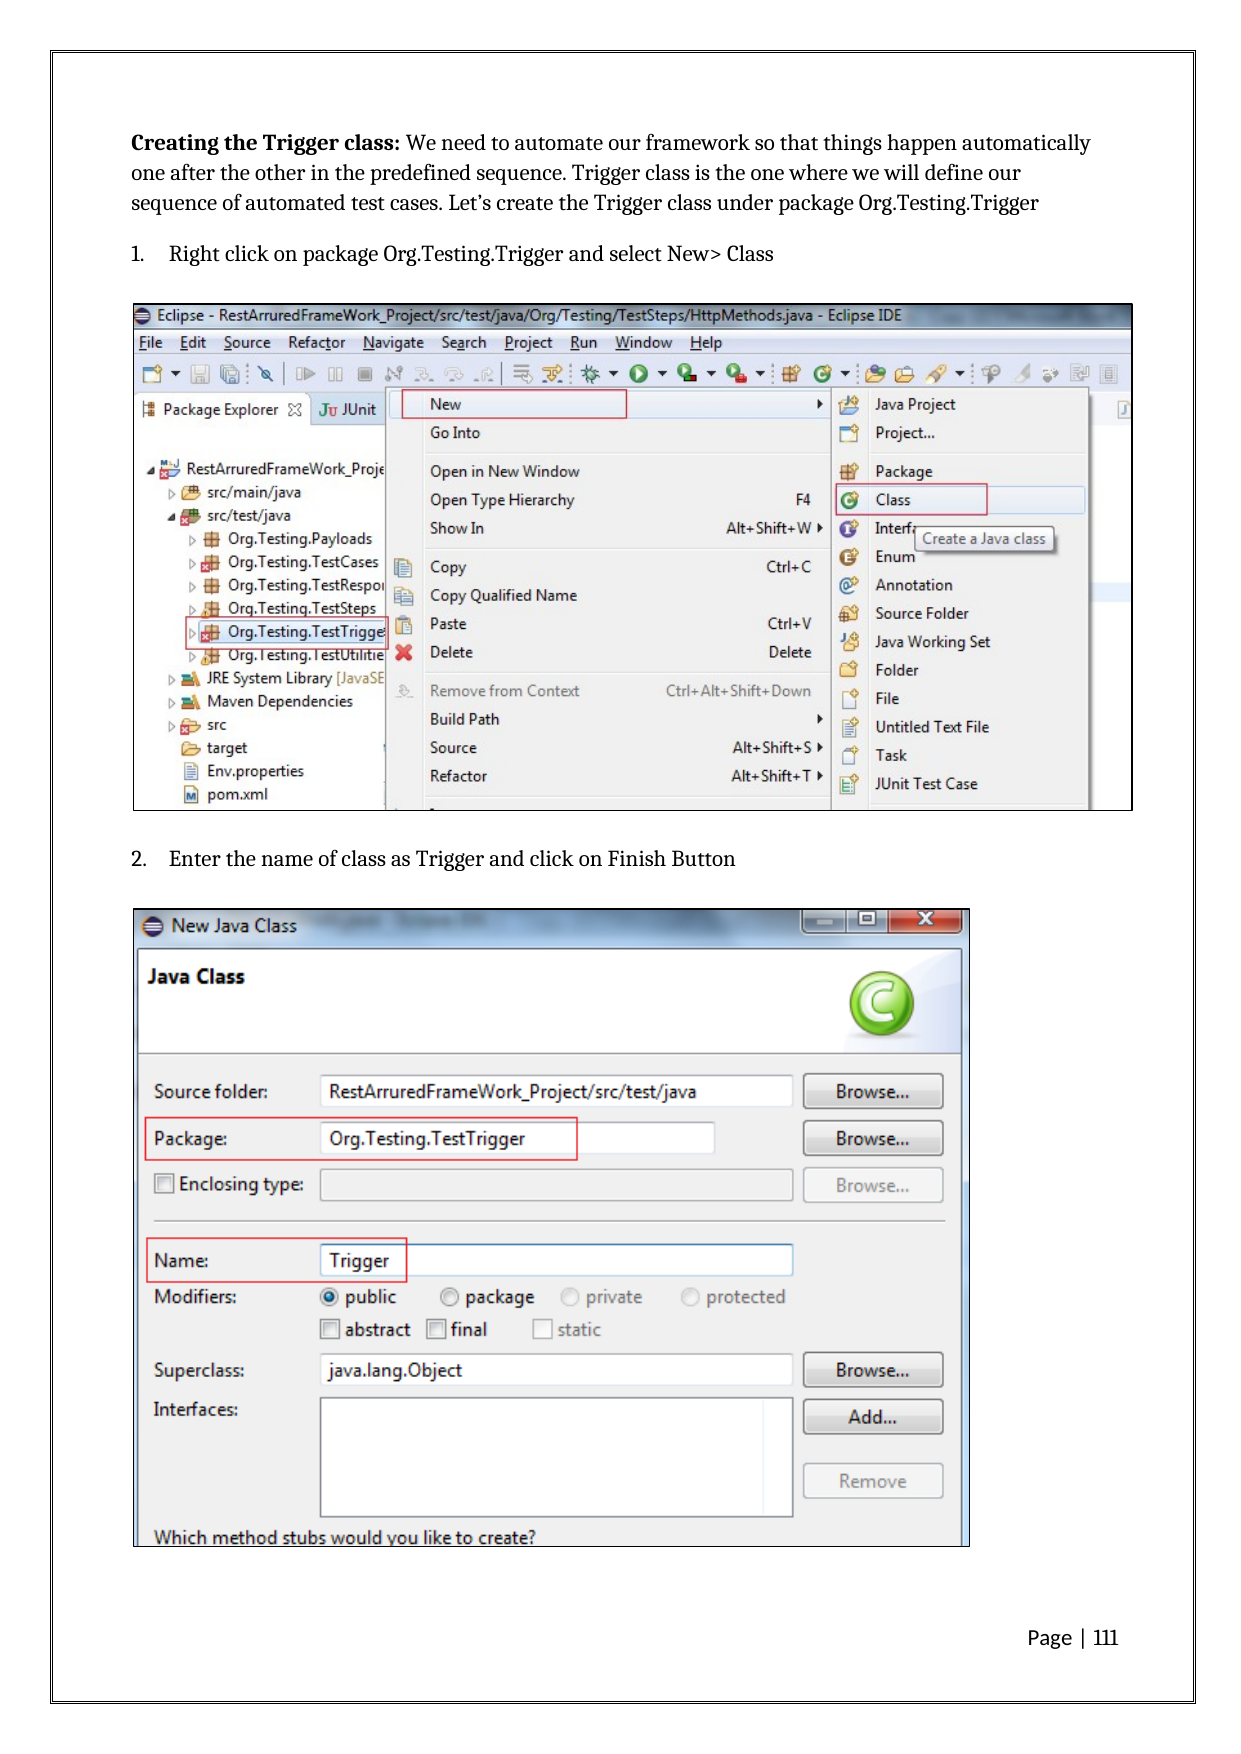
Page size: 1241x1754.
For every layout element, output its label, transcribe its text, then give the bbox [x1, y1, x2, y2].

text sequence of automated test cases. Let’s create the Trigger class under package Org.Testing.Trigger [131, 190, 1193, 216]
list Right click on package Org.Testing.Trigger and select New> Class [131, 240, 1193, 267]
list Enter the name of class as Trigger and click on Finish Button [131, 846, 1193, 872]
picture [134, 910, 969, 1546]
picture [134, 305, 1131, 810]
text Creating the Trigger class: We need to automate our framework so that things happen automatically one after the other in the predefined sequence. Trigger class is the one where we will define our [131, 129, 1129, 186]
